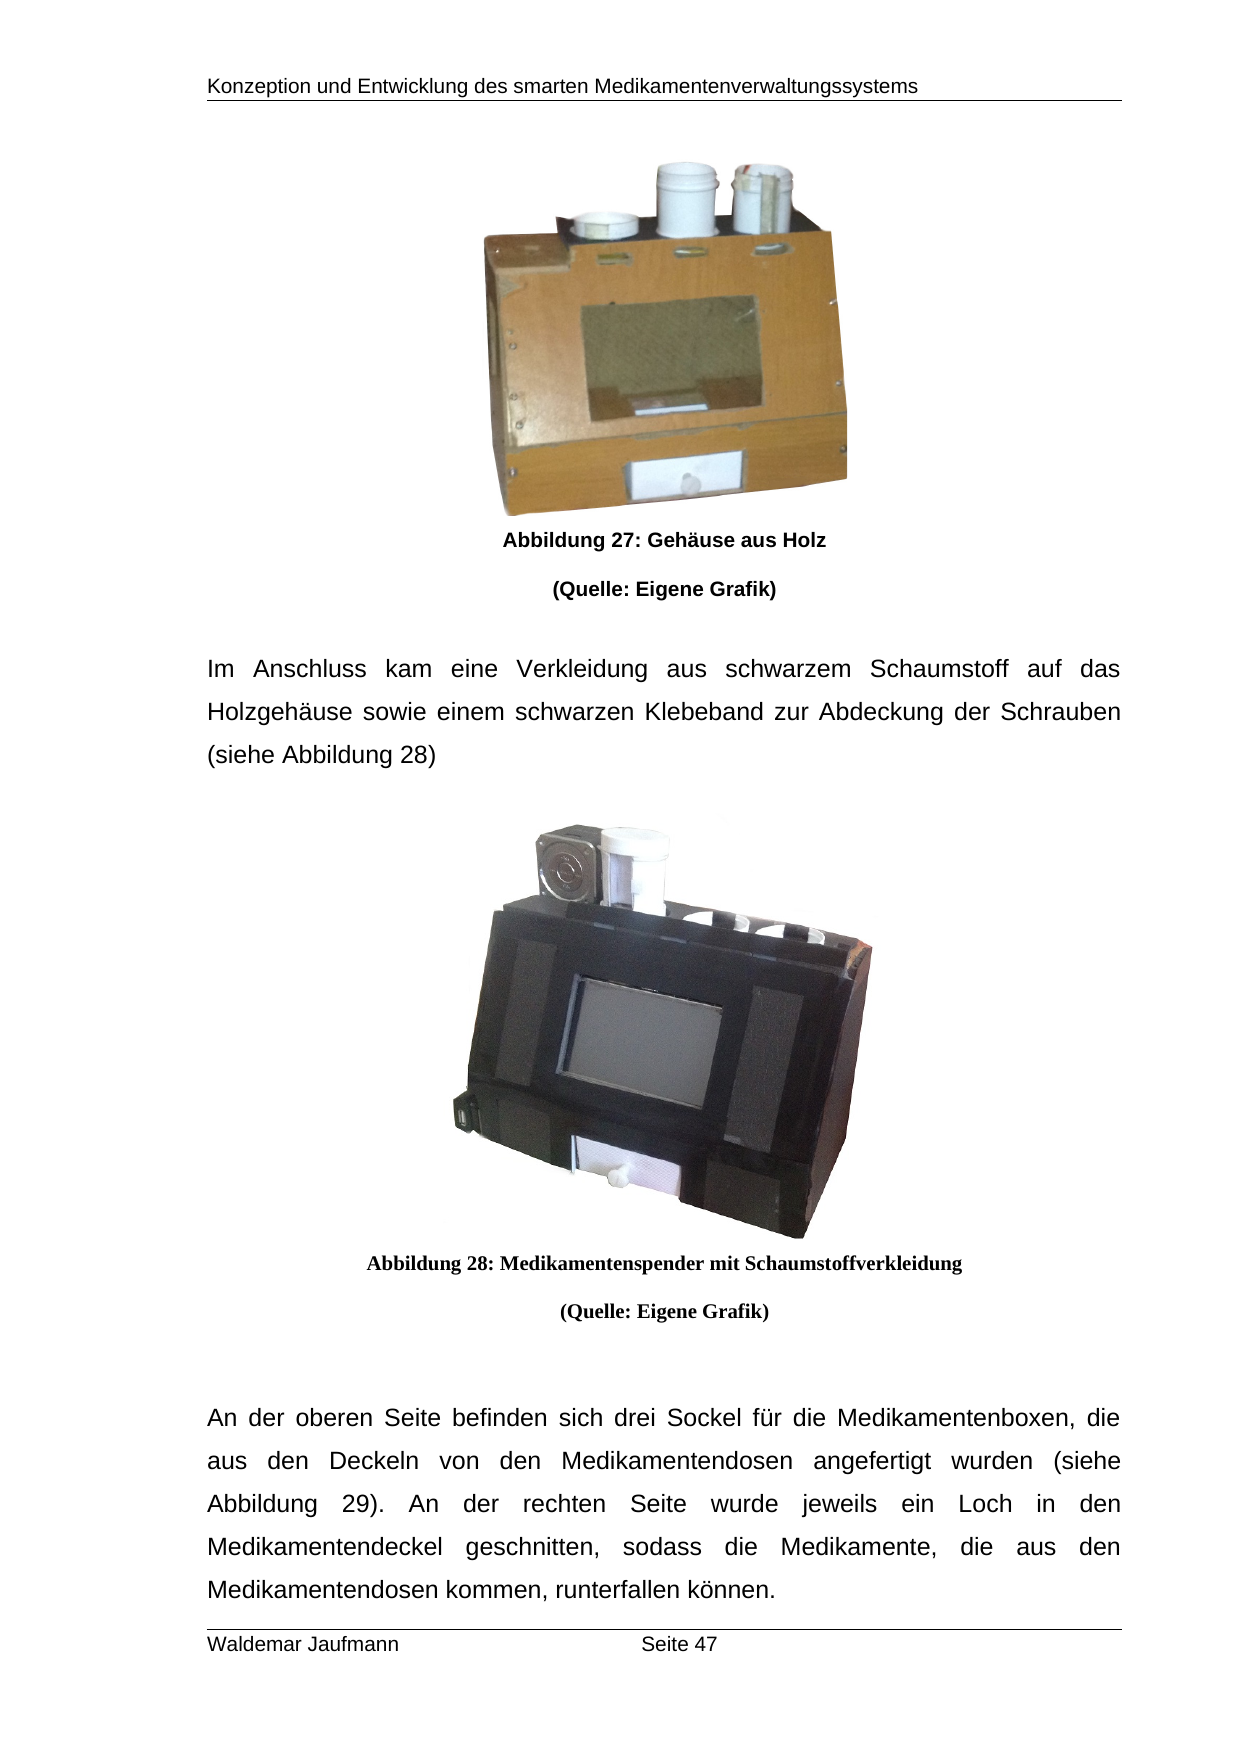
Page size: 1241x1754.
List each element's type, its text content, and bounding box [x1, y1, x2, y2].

text Im Anschluss kam eine Verkleidung aus schwarzem Schaumstoff auf das Holzgehäuse sowie einem schwarzen Klebeband zur Abdeckung der Schrauben (siehe Abbildung 28) [207, 654, 1122, 769]
picture [443, 811, 886, 1239]
picture [481, 146, 848, 516]
text (Quelle: Eigene Grafik) [207, 577, 1122, 601]
text An der oberen Seite befinden sich drei Sockel für die Medikamentenboxen, die aus den Deckeln von den Medikamentendosen angefertigt wurden (siehe Abbildung 29). An der rechten Seite wurde jeweils ein Loch in den Medikamentendeckel geschnitten, sodass die Medikamente, die aus den Medikamentendosen kommen, runterfallen können. [207, 1403, 1122, 1604]
text (Quelle: Eigene Grafik) [207, 1299, 1122, 1323]
text Abbildung 27: Gehäuse aus Holz [207, 528, 1122, 552]
